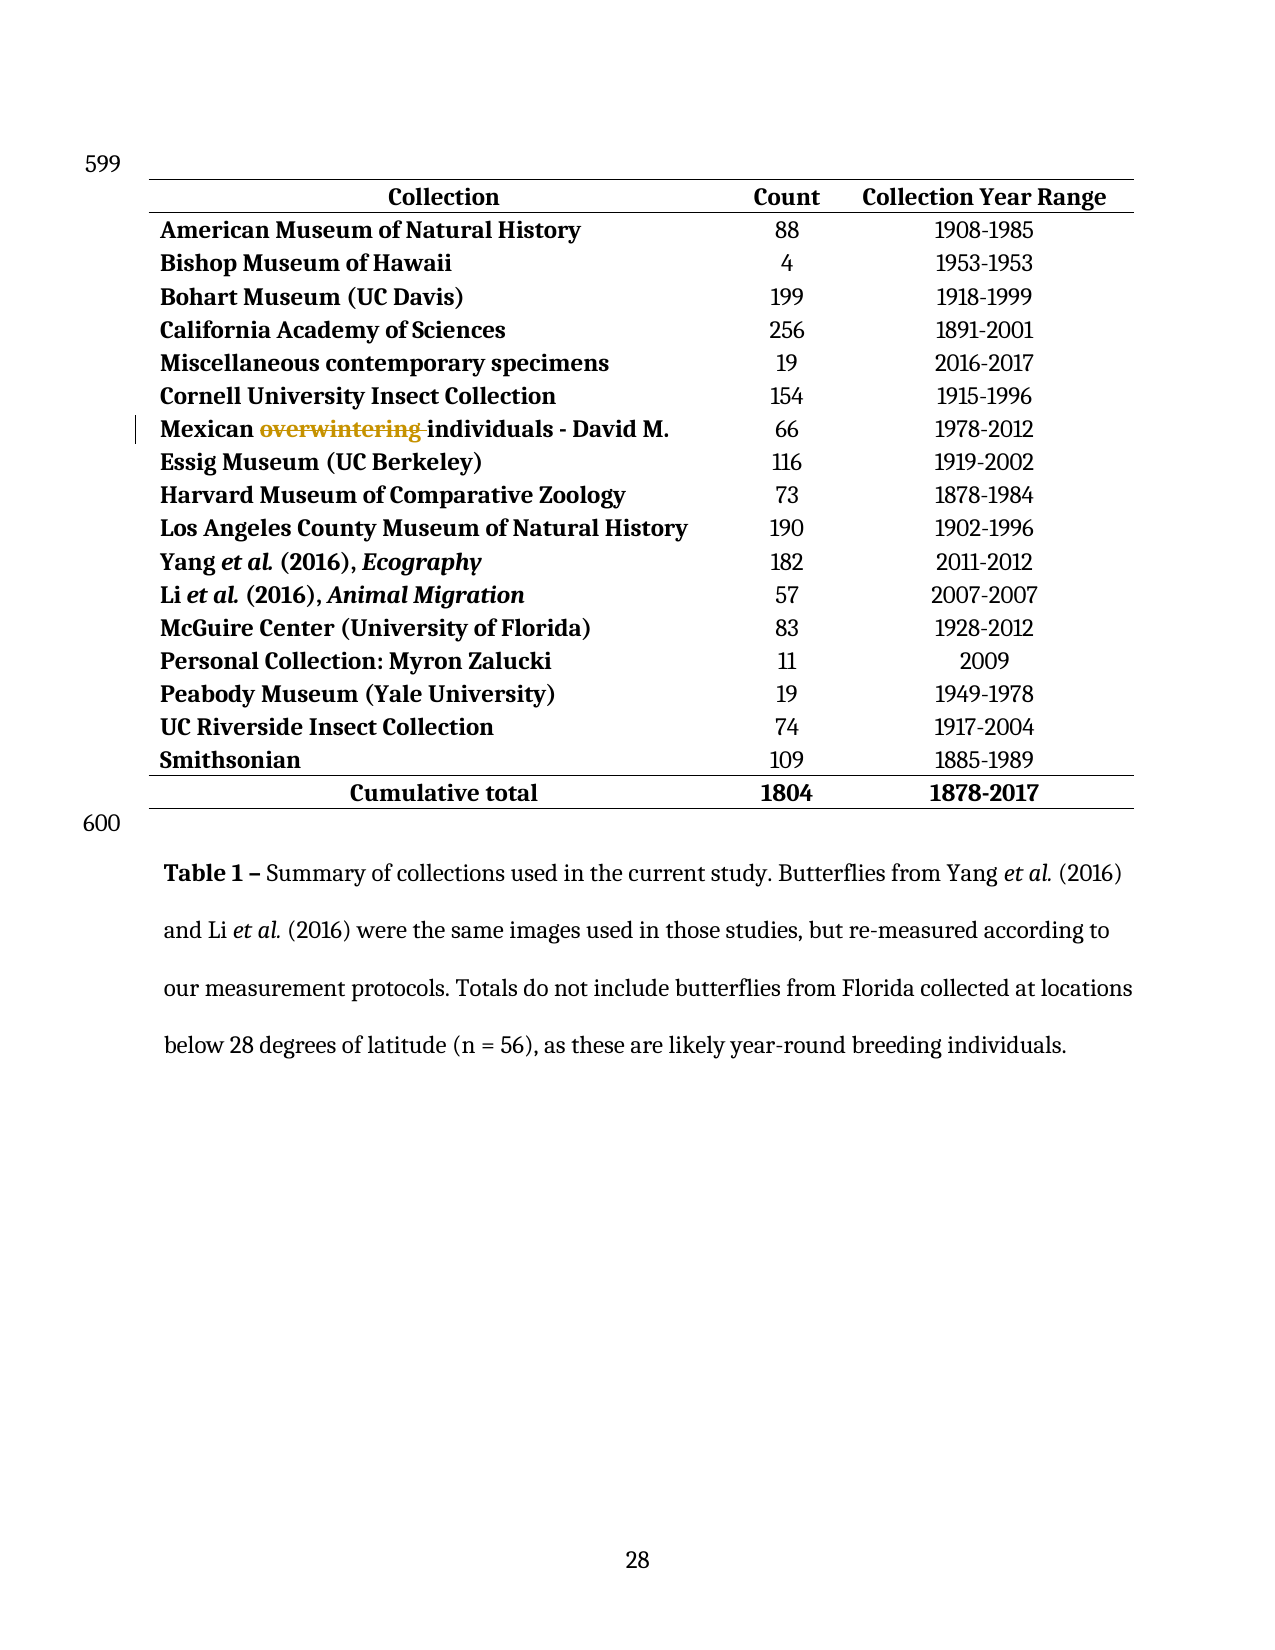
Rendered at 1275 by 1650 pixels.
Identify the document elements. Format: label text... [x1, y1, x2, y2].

table_cell McGuire Center (University of Florida) [149, 609, 739, 642]
table_cell 1885-1989 [835, 742, 1134, 775]
table_cell 57 [740, 576, 834, 609]
table_cell 1917-2004 [835, 709, 1134, 742]
table_cell Cornell University Insect Collection [149, 378, 739, 411]
table_cell 1891-2001 [835, 311, 1134, 344]
table_cell 1928-2012 [835, 609, 1134, 642]
table_cell Harvard Museum of Comparative Zoology [149, 477, 739, 510]
table_cell 256 [740, 311, 834, 344]
table_cell UC Riverside Insect Collection [149, 709, 739, 742]
table_cell 1915-1996 [835, 378, 1134, 411]
table_cell Personal Collection: Myron Zalucki [149, 643, 739, 676]
table_cell 2011-2012 [835, 543, 1134, 576]
table_cell Essig Museum (UC Berkeley) [149, 444, 739, 477]
table_cell 2007-2007 [835, 576, 1134, 609]
table_cell 88 [740, 213, 834, 245]
table_cell Li et al. (2016), Animal Migration [149, 576, 739, 609]
table_cell California Academy of Sciences [149, 311, 739, 344]
table_cell Bishop Museum of Hawaii [149, 245, 739, 278]
table_cell Los Angeles County Museum of Natural History [149, 510, 739, 543]
table_cell 19 [740, 344, 834, 377]
table_cell 73 [740, 477, 834, 510]
table_cell 74 [740, 709, 834, 742]
table_cell 182 [740, 543, 834, 576]
table_cell 1804 [740, 776, 834, 808]
table_cell 4 [740, 245, 834, 278]
table_cell 116 [740, 444, 834, 477]
table_cell Cumulative total [149, 776, 739, 808]
table_cell 1902-1996 [835, 510, 1134, 543]
table_cell 1919-2002 [835, 444, 1134, 477]
table_cell Miscellaneous contemporary specimens [149, 344, 739, 377]
table_cell Peabody Museum (Yale University) [149, 676, 739, 709]
table_cell 1878-2017 [835, 776, 1134, 808]
table_cell 1949-1978 [835, 676, 1134, 709]
table_cell Bohart Museum (UC Davis) [149, 278, 739, 311]
table_cell 11 [740, 643, 834, 676]
table_cell Mexican individuals - David M. [149, 411, 739, 444]
table_header Count [740, 180, 834, 212]
table_header Collection Year Range [835, 180, 1134, 212]
table_cell 2016-2017 [835, 344, 1134, 377]
table_cell 1908-1985 [835, 213, 1134, 245]
table_cell 2009 [835, 643, 1134, 676]
table_cell Smithsonian [149, 742, 739, 775]
table_cell 199 [740, 278, 834, 311]
table_cell 1918-1999 [835, 278, 1134, 311]
table_cell 19 [740, 676, 834, 709]
table_cell 154 [740, 378, 834, 411]
table_header Collection [149, 180, 739, 212]
table_cell American Museum of Natural History [149, 213, 739, 245]
table_cell 66 [740, 411, 834, 444]
table_cell 1978-2012 [835, 411, 1134, 444]
table_cell Yang et al. (2016), Ecography [149, 543, 739, 576]
table_cell 1953-1953 [835, 245, 1134, 278]
table_cell 1878-1984 [835, 477, 1134, 510]
table_cell 190 [740, 510, 834, 543]
table_cell 83 [740, 609, 834, 642]
table_cell 109 [740, 742, 834, 775]
